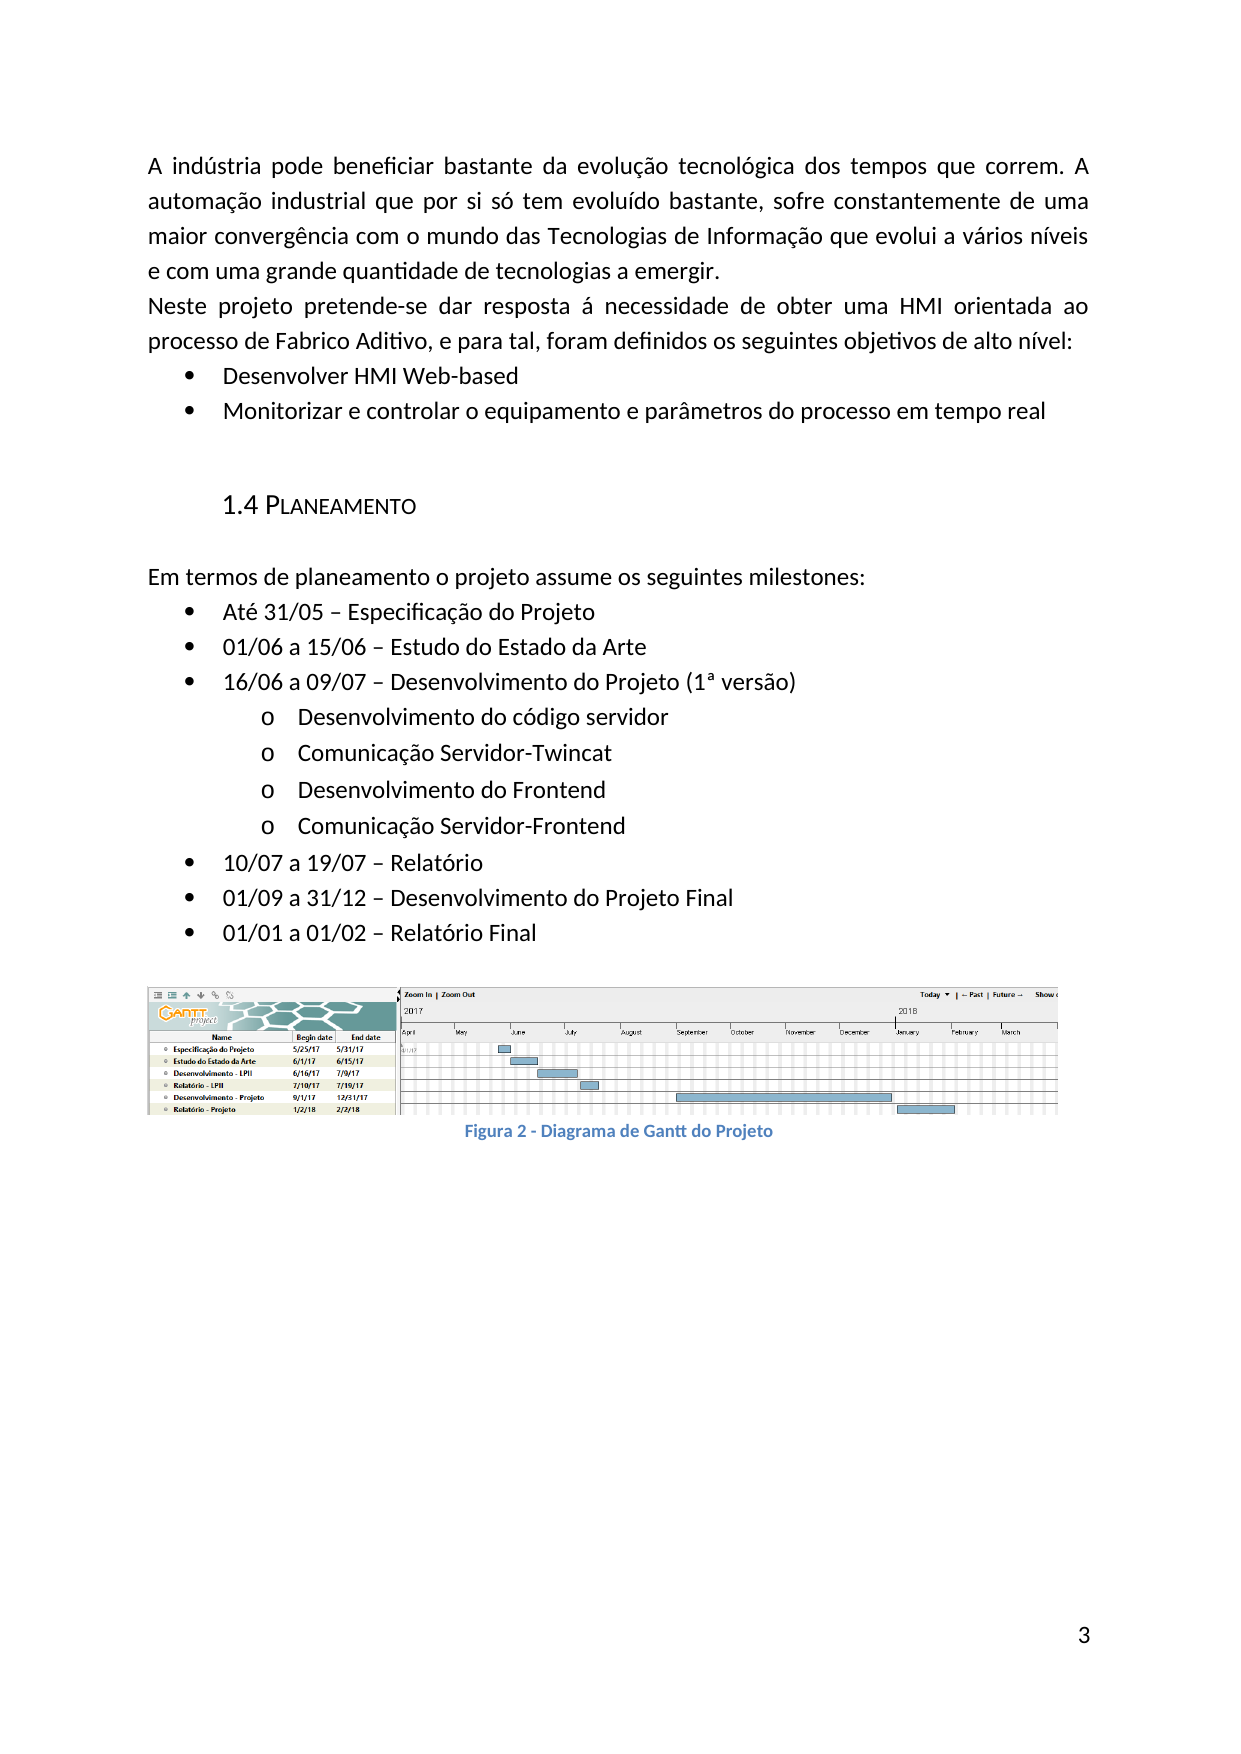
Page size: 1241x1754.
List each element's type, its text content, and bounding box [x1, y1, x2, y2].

list Comunicação Servidor-Frontend [260, 810, 1090, 842]
list 01/06 a 15/06 – Estudo do Estado da Arte [185, 631, 1090, 662]
list Até 31/05 – Especificação do Projeto [185, 596, 1090, 627]
list 01/09 a 31/12 – Desenvolvimento do Projeto Final [185, 882, 1090, 912]
text Neste projeto pretende-se dar resposta á necessidade de obter uma HMI orientada ao processo de Fabrico Aditivo, e para tal, foram definidos os seguintes objetivos de alto nível: [148, 290, 1090, 356]
list Desenvolver HMI Web-based [185, 360, 1090, 391]
text Figura 2 - Diagrama de Gantt do Projeto [148, 1119, 1090, 1142]
list Desenvolvimento do Frontend [260, 774, 1090, 806]
list Monitorizar e controlar o equipamento e parâmetros do processo em tempo real [185, 395, 1090, 426]
text A indústria pode beneficiar bastante da evolução tecnológica dos tempos que correm. A automação industrial que por si só tem evoluído bastante, sofre constantemente de uma maior convergência com o mundo das Tecnologias de Informação que evolui a vários níveis e com uma grande quantidade de tecnologias a emergir. [148, 150, 1090, 286]
list 01/01 a 01/02 – Relatório Final [185, 917, 1090, 947]
list 10/07 a 19/07 – Relatório [185, 847, 1090, 877]
subtitle 1.4 Planeamento [148, 486, 1090, 521]
list Comunicação Servidor-Twincat [260, 737, 1090, 769]
picture [147, 986, 1058, 1115]
list Desenvolvimento do código servidor [260, 701, 1090, 733]
text Em termos de planeamento o projeto assume os seguintes milestones: [148, 561, 1090, 592]
list 16/06 a 09/07 – Desenvolvimento do Projeto (1ª versão) [185, 666, 1090, 697]
